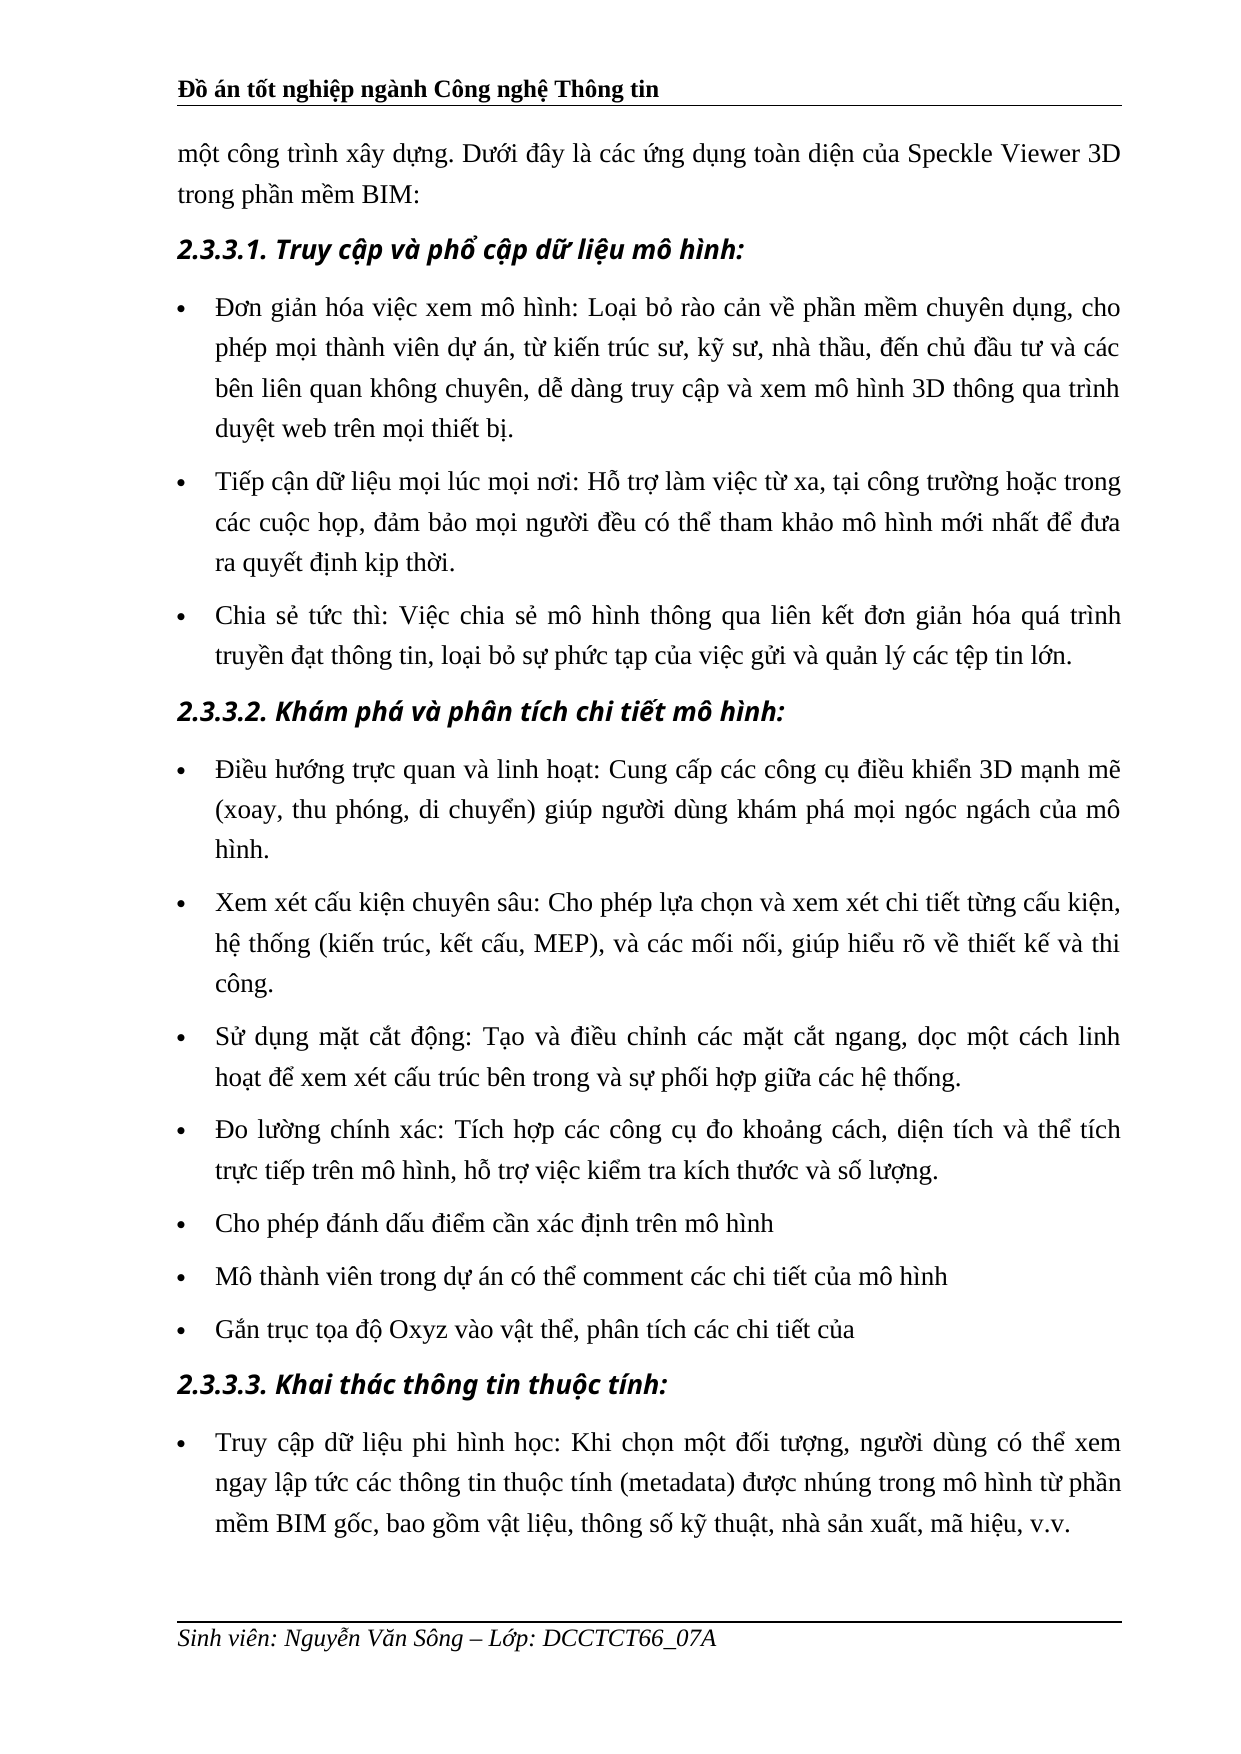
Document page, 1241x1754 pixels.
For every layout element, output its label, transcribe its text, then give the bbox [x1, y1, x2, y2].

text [177, 137, 1122, 209]
list Xem xét cấu kiện chuyên sâu: Cho phép lựa chọn và xem xét chi tiết từng cấu kiện, hệ thống (kiến trúc, kết cấu, MEP), và các mối nối, giúp hiểu rõ về thiết kế và thi công. [177, 886, 1122, 998]
subtitle 2.3.3.2. Khám phá và phân tích chi tiết mô hình: [177, 692, 1122, 729]
list Cho phép đánh dấu điểm cần xác định trên mô hình [177, 1207, 1122, 1238]
list Gắn trục tọa độ Oxyz vào vật thể, phân tích các chi tiết của [177, 1313, 1122, 1344]
list Chia sẻ tức thì: Việc chia sẻ mô hình thông qua liên kết đơn giản hóa quá trình truyền đạt thông tin, loại bỏ sự phức tạp của việc gửi và quản lý các tệp tin lớn. [177, 599, 1122, 671]
subtitle 2.3.3.1. Truy cập và phổ cập dữ liệu mô hình: [177, 231, 1122, 267]
list Đo lường chính xác: Tích hợp các công cụ đo khoảng cách, diện tích và thể tích trực tiếp trên mô hình, hỗ trợ việc kiểm tra kích thước và số lượng. [177, 1113, 1122, 1185]
list Sử dụng mặt cắt động: Tạo và điều chỉnh các mặt cắt ngang, dọc một cách linh hoạt để xem xét cấu trúc bên trong và sự phối hợp giữa các hệ thống. [177, 1020, 1122, 1092]
list Đơn giản hóa việc xem mô hình: Loại bỏ rào cản về phần mềm chuyên dụng, cho phép mọi thành viên dự án, từ kiến trúc sư, kỹ sư, nhà thầu, đến chủ đầu tư và các bên liên quan không chuyên, dễ dàng truy cập và xem mô hình 3D thông qua trình duyệt web trên mọi thiết bị. [177, 291, 1122, 443]
list Tiếp cận dữ liệu mọi lúc mọi nơi: Hỗ trợ làm việc từ xa, tại công trường hoặc trong các cuộc họp, đảm bảo mọi người đều có thể tham khảo mô hình mới nhất để đưa ra quyết định kịp thời. [177, 465, 1122, 577]
list Mô thành viên trong dự án có thể comment các chi tiết của mô hình [177, 1260, 1122, 1291]
subtitle 2.3.3.3. Khai thác thông tin thuộc tính: [177, 1366, 1122, 1402]
list Truy cập dữ liệu phi hình học: Khi chọn một đối tượng, người dùng có thể xem ngay lập tức các thông tin thuộc tính (metadata) được nhúng trong mô hình từ phần mềm BIM gốc, bao gồm vật liệu, thông số kỹ thuật, nhà sản xuất, mã hiệu, v.v. [177, 1426, 1122, 1538]
list Điều hướng trực quan và linh hoạt: Cung cấp các công cụ điều khiển 3D mạnh mẽ (xoay, thu phóng, di chuyển) giúp người dùng khám phá mọi ngóc ngách của mô hình. [177, 753, 1122, 865]
